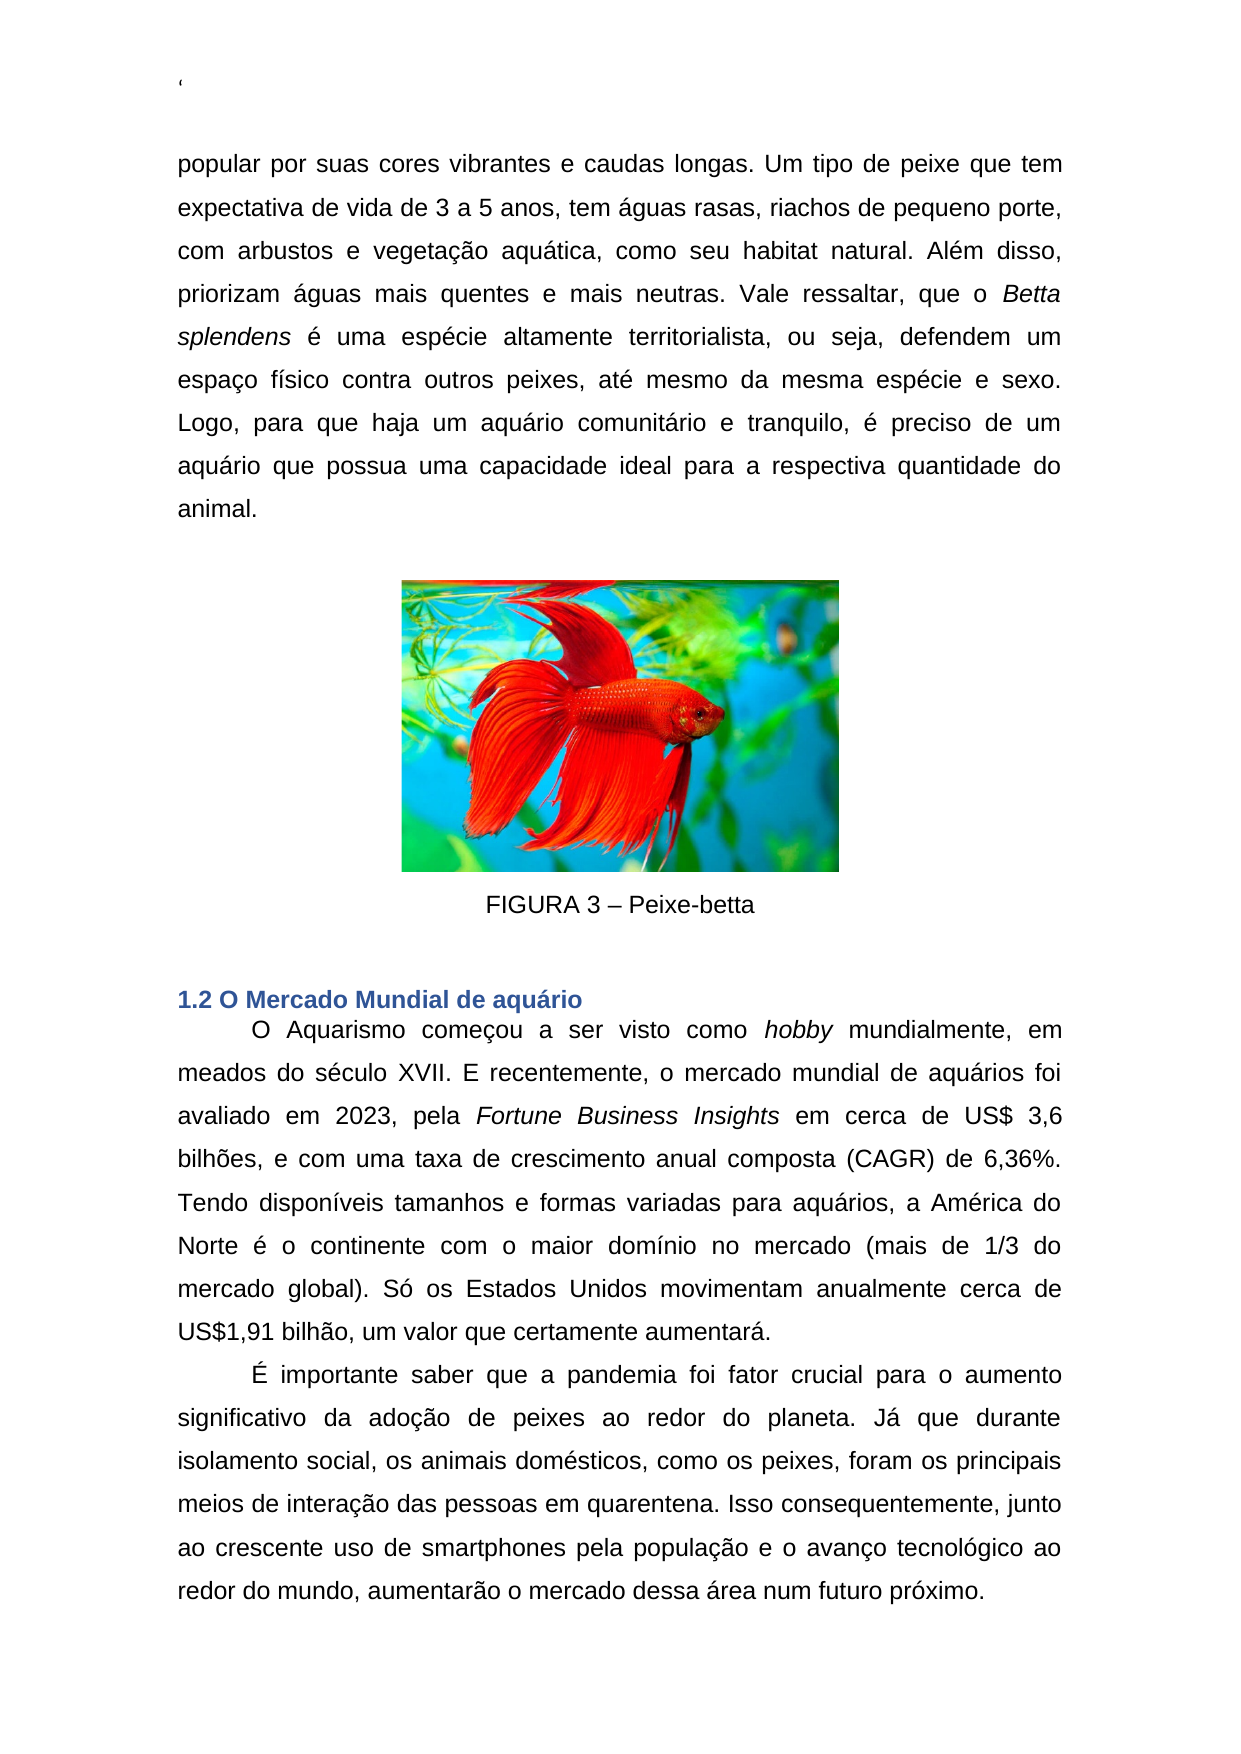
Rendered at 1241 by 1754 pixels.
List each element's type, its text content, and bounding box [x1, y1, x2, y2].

text O Aquarismo começou a ser visto como hobby mundialmente, em meados do século XVII. E recentemente, o mercado mundial de aquários foi avaliado em 2023, pela Fortune Business Insights em cerca de US$ 3,6 bilhões, e com uma taxa de crescimento anual composta (CAGR) de 6,36%. Tendo disponíveis tamanhos e formas variadas para aquários, a América do Norte é o continente com o maior domínio no mercado (mais de 1/3 do mercado global). Só os Estados Unidos movimentam anualmente cerca de US$1,91 bilhão, um valor que certamente aumentará. [177, 1015, 1063, 1346]
picture [441, 812, 454, 816]
text É importante saber que a pandemia foi fator crucial para o aumento significativo da adoção de peixes ao redor do planeta. Já que durante isolamento social, os animais domésticos, como os peixes, foram os principais meios de interação das pessoas em quarentena. Isso consequentemente, junto ao crescente uso de smartphones pela população e o avanço tecnológico ao redor do mundo, aumentarão o mercado dessa área num futuro próximo. [177, 1360, 1063, 1604]
picture [401, 779, 411, 793]
picture [401, 580, 839, 872]
subtitle 1.2 O Mercado Mundial de aquário [177, 985, 1063, 1013]
text FIGURA 3 – Peixe-betta [177, 890, 1063, 919]
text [177, 148, 1063, 523]
